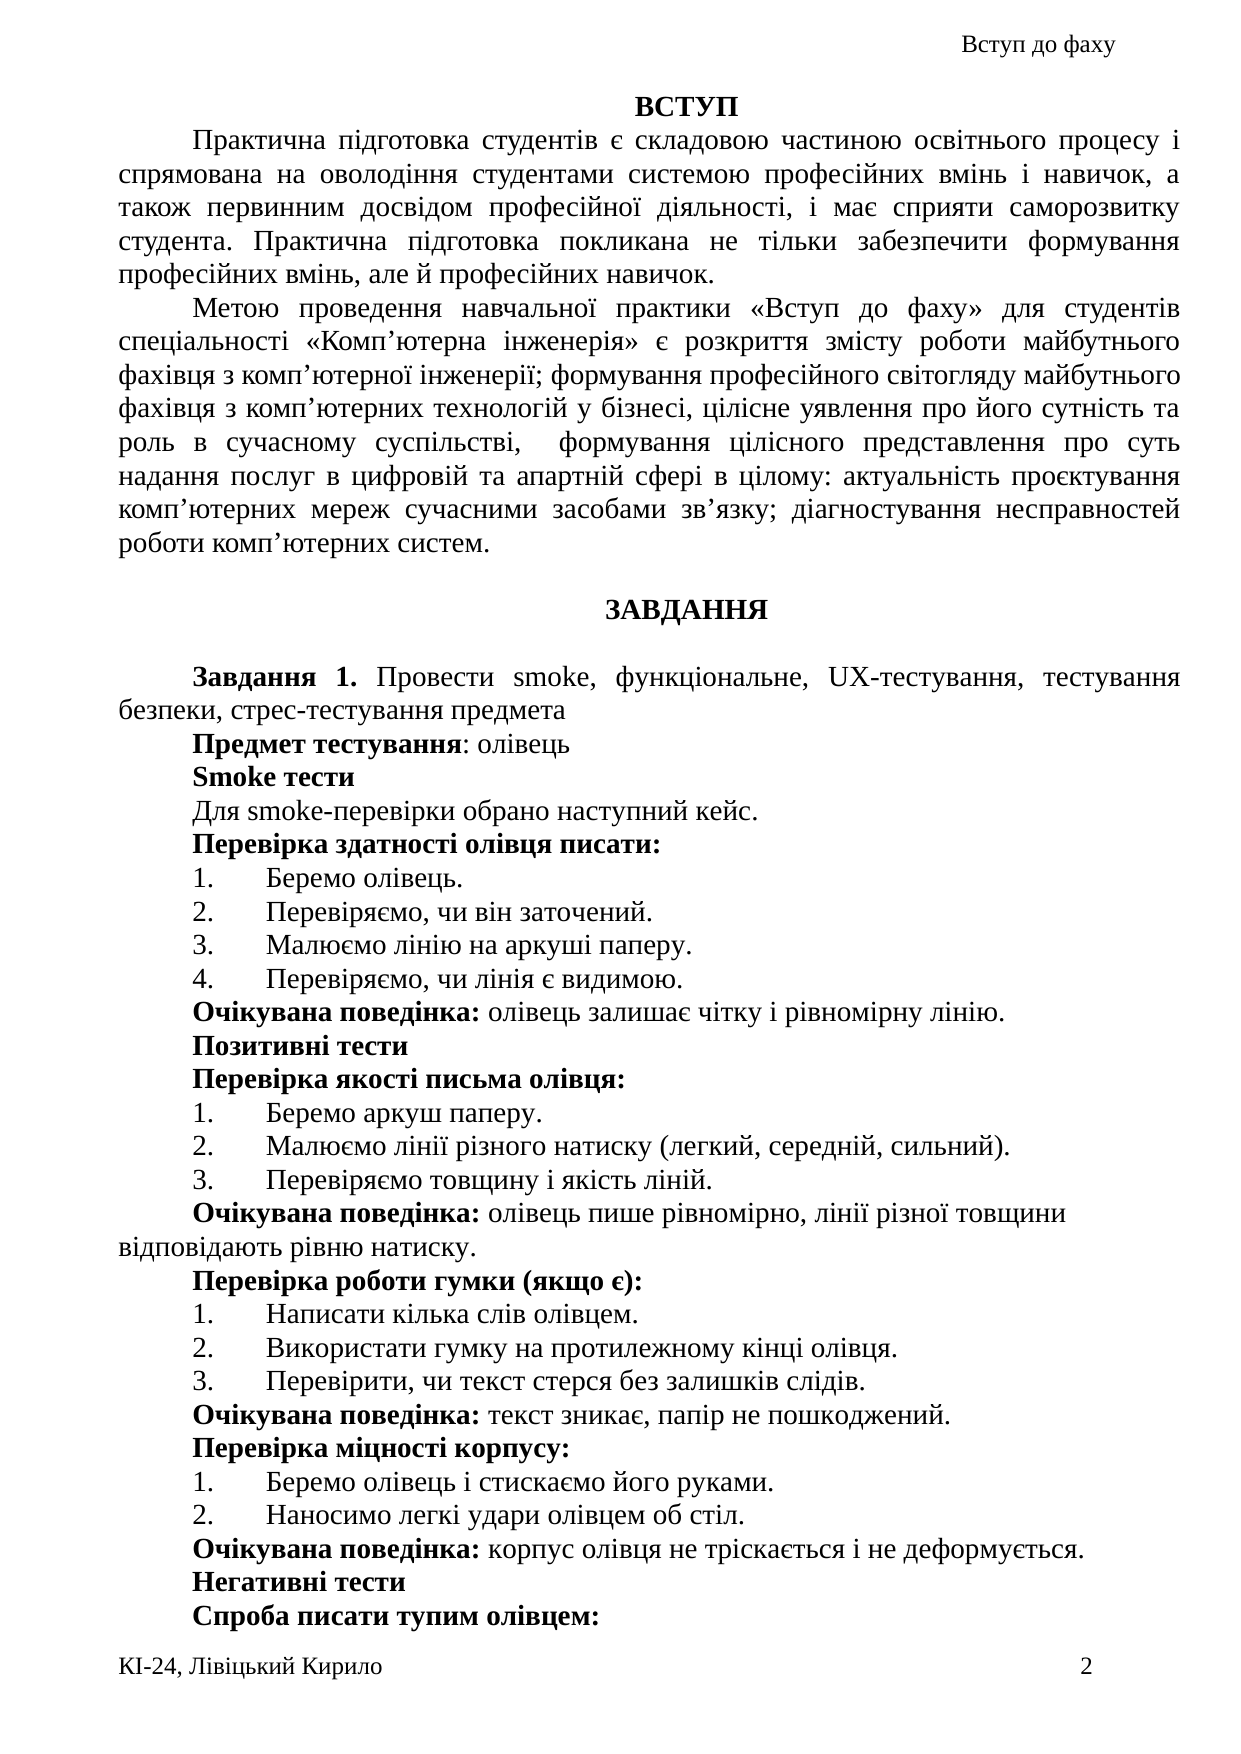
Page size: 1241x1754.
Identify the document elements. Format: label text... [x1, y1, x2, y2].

list Малюємо лінію на аркуші паперу. [118, 927, 1181, 961]
text Очікувана поведінка: олівець залишає чітку і рівномірну лінію. [118, 994, 1181, 1028]
list Наносимо легкі удари олівцем об стіл. [118, 1497, 1181, 1531]
text Smoke тести [118, 759, 1181, 793]
list Перевіряємо, чи лінія є видимою. [118, 961, 1181, 994]
text Метою проведення навчальної практики «Вступ до фаху» для студентів спеціальності «Комп’ютерна інженерія» є розкриття змісту роботи майбутнього фахівця з комп’ютерної інженерії; формування професійного світогляду майбутнього фахівця з комп’ютерних технологій у бізнесі, цілісне уявлення про його сутність та роль в сучасному суспільстві, формування цілісного представлення про суть надання послуг в цифровій та апартній сфері в цілому: актуальність проєктування комп’ютерних мереж сучасними засобами зв’язку; діагностування несправностей роботи комп’ютерних систем. [118, 290, 1181, 558]
list Перевіряємо, чи він заточений. [118, 894, 1181, 927]
text Очікувана поведінка: текст зникає, папір не пошкоджений. [118, 1397, 1181, 1430]
text Предмет тестування: олівець [118, 726, 1181, 759]
text Перевірка здатності олівця писати: [118, 827, 1181, 860]
list Перевіряємо товщину і якість ліній. [118, 1162, 1181, 1196]
text ВСТУП [118, 89, 1181, 122]
text Для smoke-перевірки обрано наступний кейс. [118, 793, 1181, 827]
text ЗАВДАННЯ [118, 592, 1181, 625]
subtitle Перевірка роботи гумки (якщо є): [118, 1263, 1181, 1296]
subtitle Перевірка міцності корпусу: [118, 1430, 1181, 1464]
list Написати кілька слів олівцем. [118, 1296, 1181, 1330]
text Позитивні тести [118, 1028, 1181, 1061]
list Використати гумку на протилежному кінці олівця. [118, 1330, 1181, 1363]
list Перевірити, чи текст стерся без залишків слідів. [118, 1363, 1181, 1397]
text Очікувана поведінка: корпус олівця не тріскається і не деформується. [118, 1531, 1181, 1564]
list Беремо аркуш паперу. [118, 1095, 1181, 1128]
subtitle Негативні тести [118, 1564, 1122, 1598]
subtitle Перевірка якості письма олівця: [118, 1061, 1181, 1095]
text Практична підготовка студентів є складовою частиною освітнього процесу і спрямована на оволодіння студентами системою професійних вмінь і навичок, а також первинним досвідом професійної діяльності, і має сприяти саморозвитку студента. Практична підготовка покликана не тільки забезпечити формування професійних вмінь, але й професійних навичок. [118, 122, 1181, 290]
list Малюємо лінії різного натиску (легкий, середній, сильний). [118, 1128, 1181, 1162]
subtitle Спроба писати тупим олівцем: [118, 1598, 1122, 1632]
list Беремо олівець і стискаємо його руками. [118, 1464, 1181, 1497]
text Очікувана поведінка: олівець пише рівномірно, лінії різної товщини відповідають рівню натиску. [118, 1196, 1181, 1263]
text Завдання 1. Провести smoke, функціональне, UX-тестування, тестування безпеки, стрес-тестування предмета [118, 659, 1181, 726]
list Беремо олівець. [118, 860, 1181, 894]
